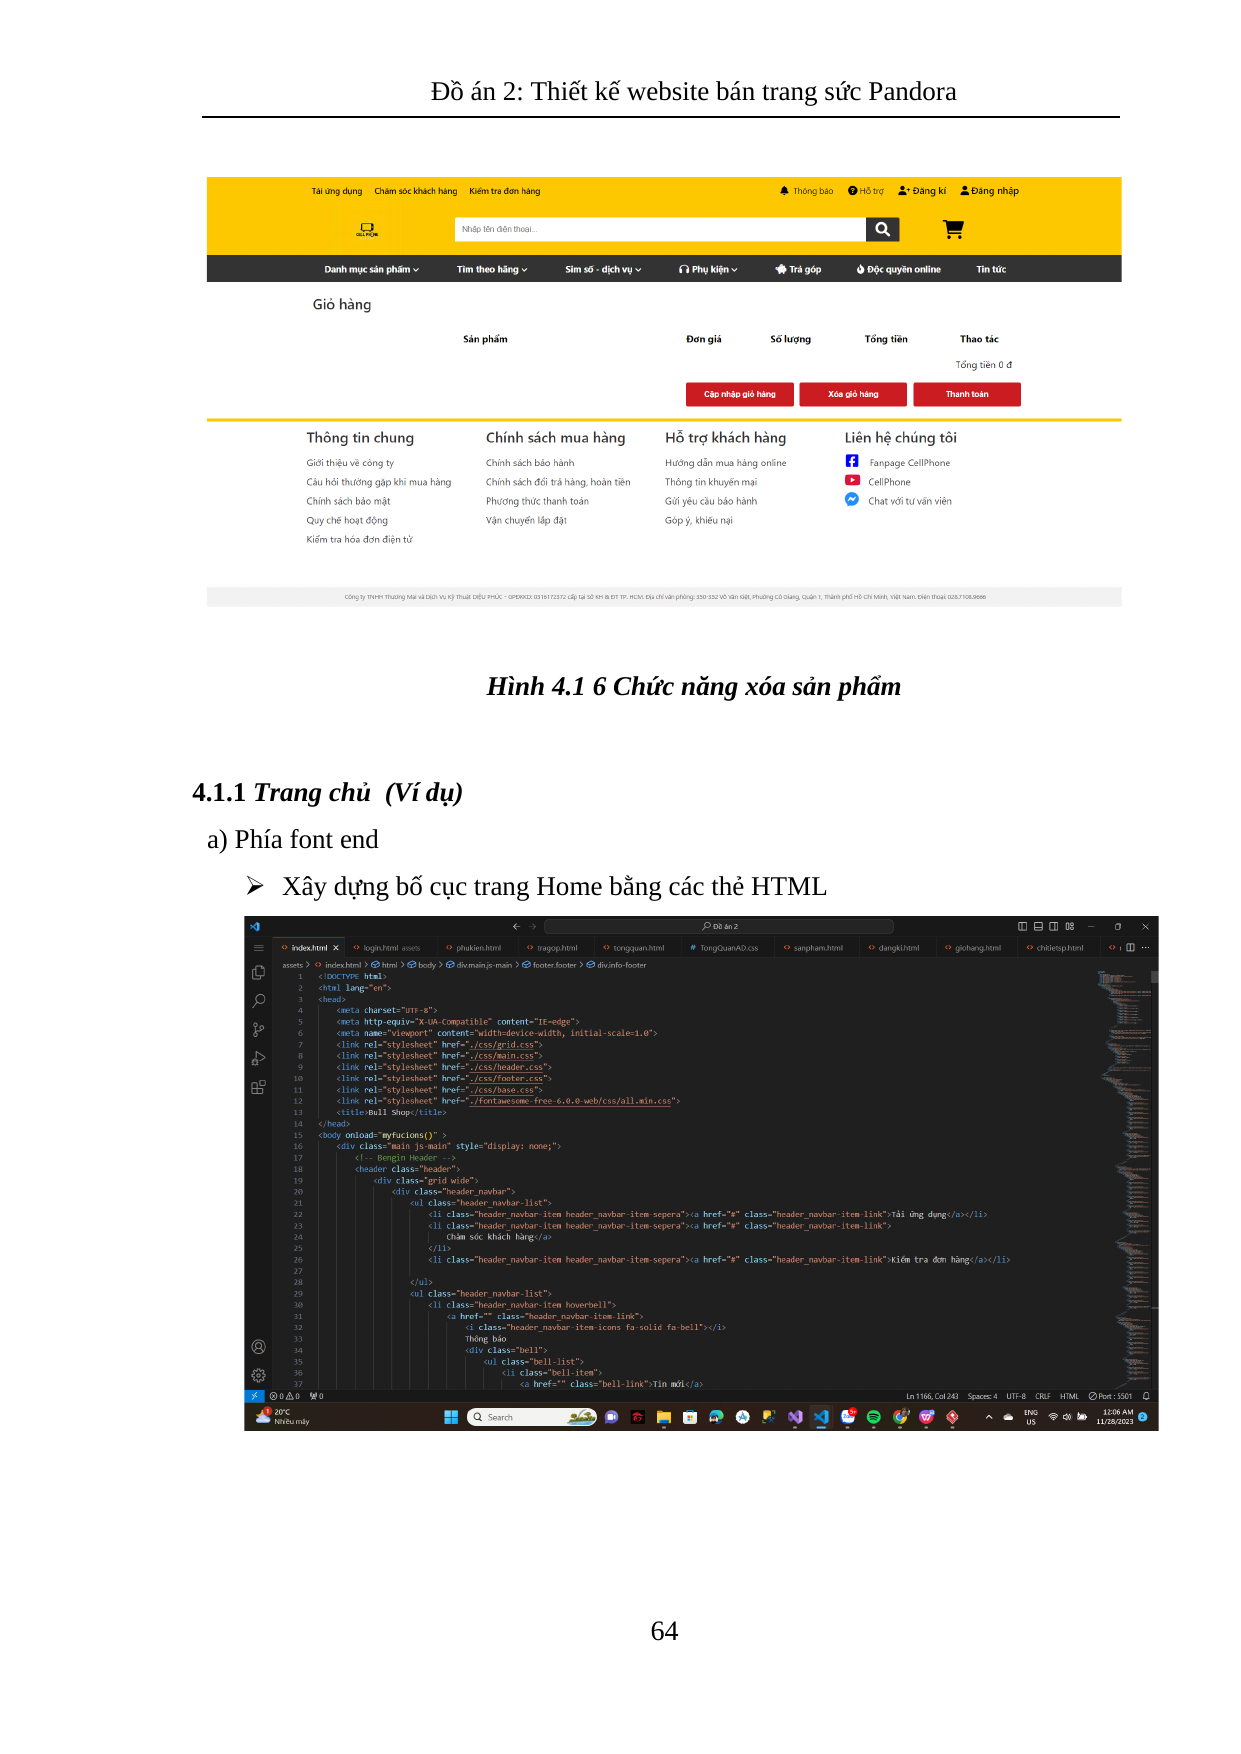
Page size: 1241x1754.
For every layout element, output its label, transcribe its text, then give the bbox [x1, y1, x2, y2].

picture [206, 177, 1122, 618]
text a) Phía font end [207, 823, 1122, 854]
list Trang chủ (Ví dụ) [192, 776, 1122, 807]
picture [244, 916, 1159, 1431]
list Xây dựng bố cục trang Home bằng các thẻ HTML [244, 869, 1122, 901]
text Hình 4.1 6 Chức năng xóa sản phẩm [207, 670, 1122, 702]
